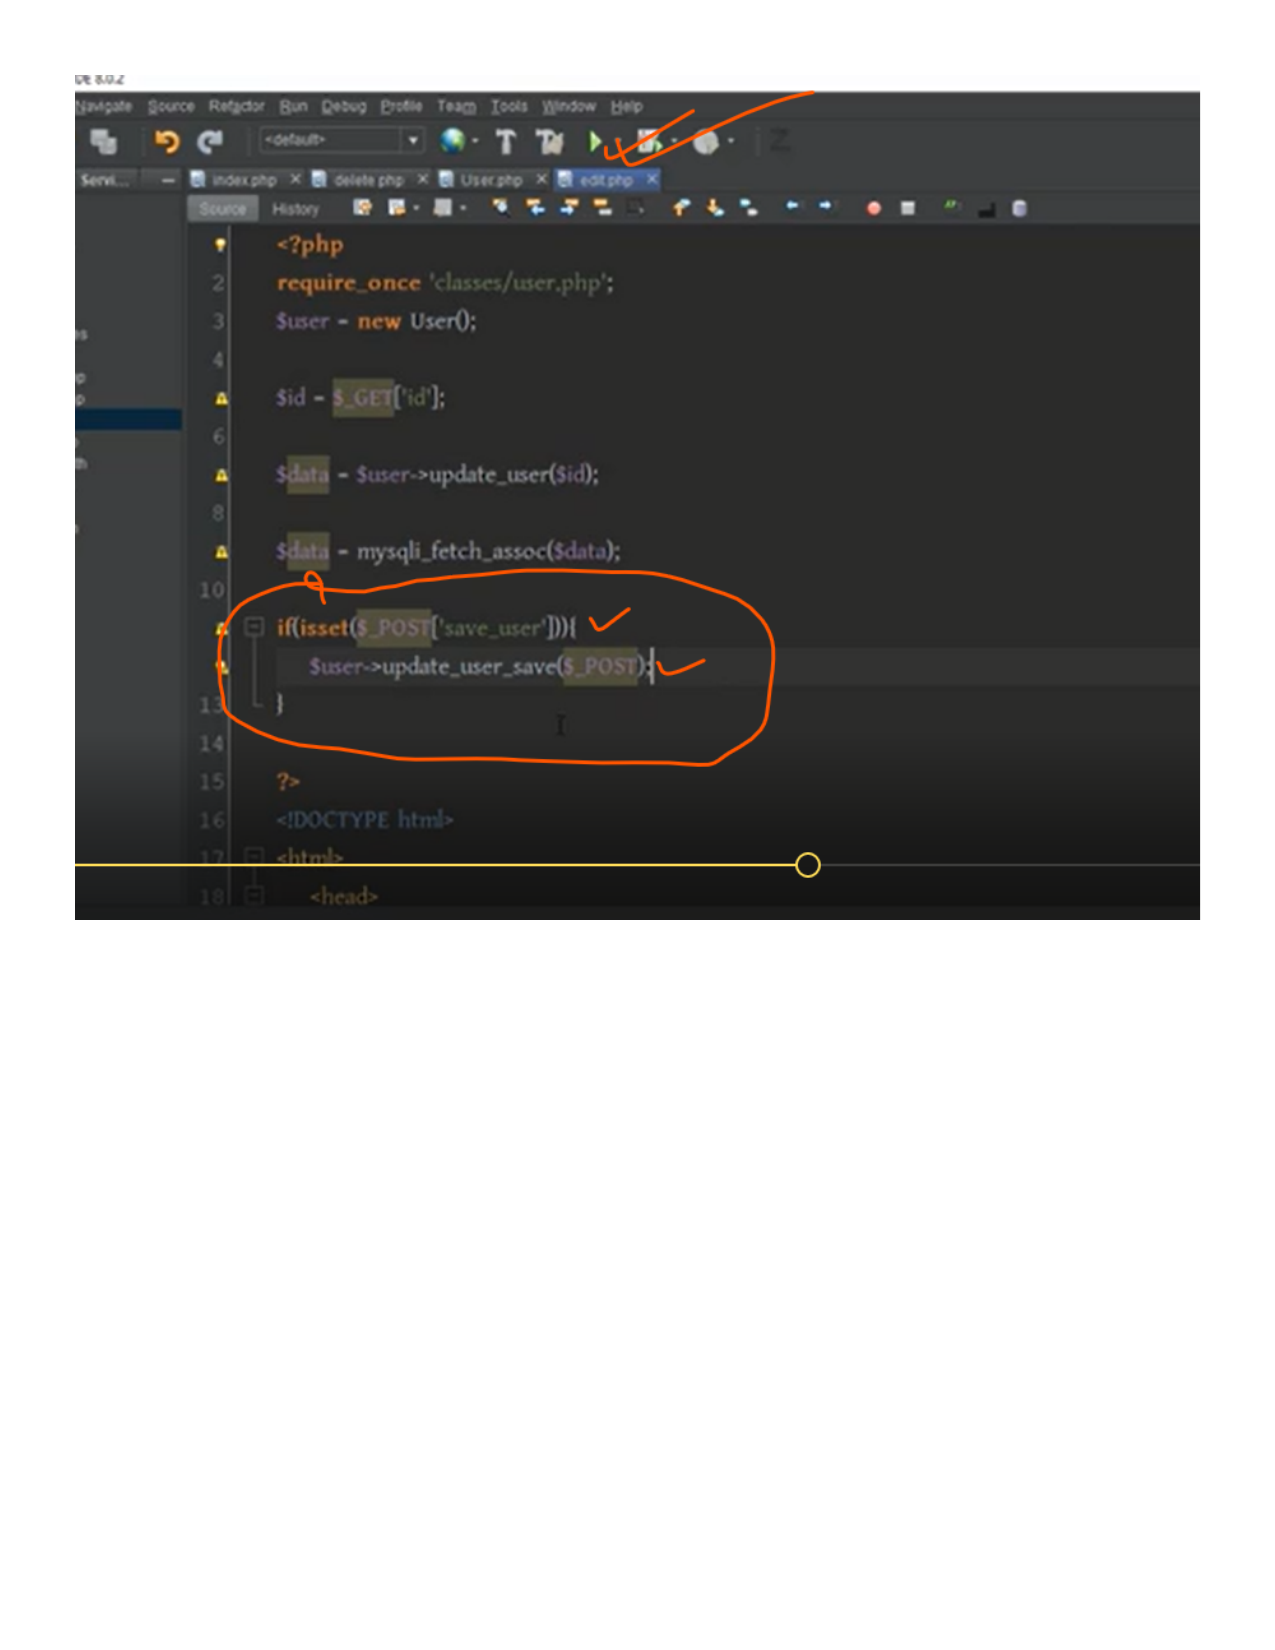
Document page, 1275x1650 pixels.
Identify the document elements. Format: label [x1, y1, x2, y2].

picture [75, 75, 1200, 920]
